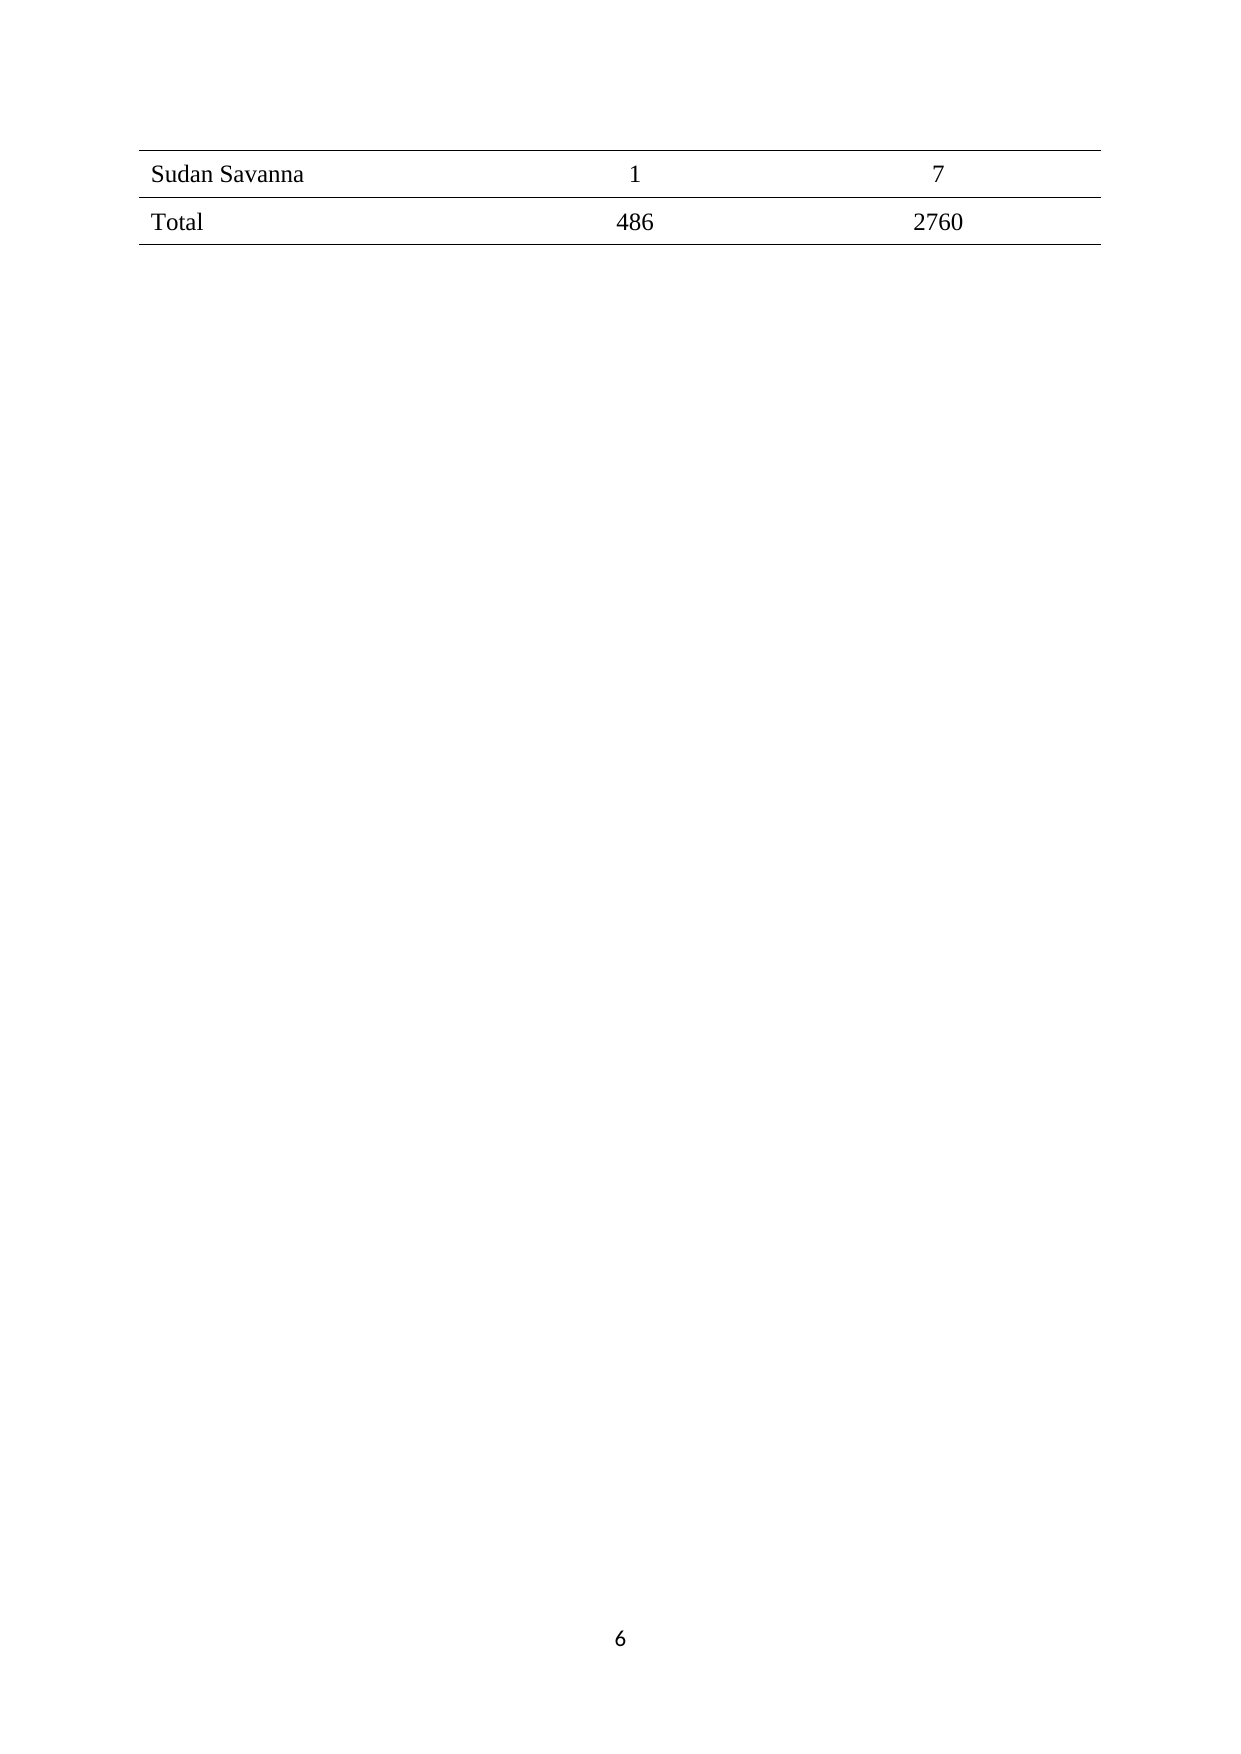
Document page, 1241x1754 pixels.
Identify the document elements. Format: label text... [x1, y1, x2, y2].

table_cell 486 [494, 198, 775, 244]
table_cell Total [139, 198, 494, 244]
table_cell Sudan Savanna [139, 151, 494, 197]
table_cell 7 [775, 151, 1101, 197]
table_cell 1 [494, 151, 775, 197]
table_cell 2760 [775, 198, 1101, 244]
